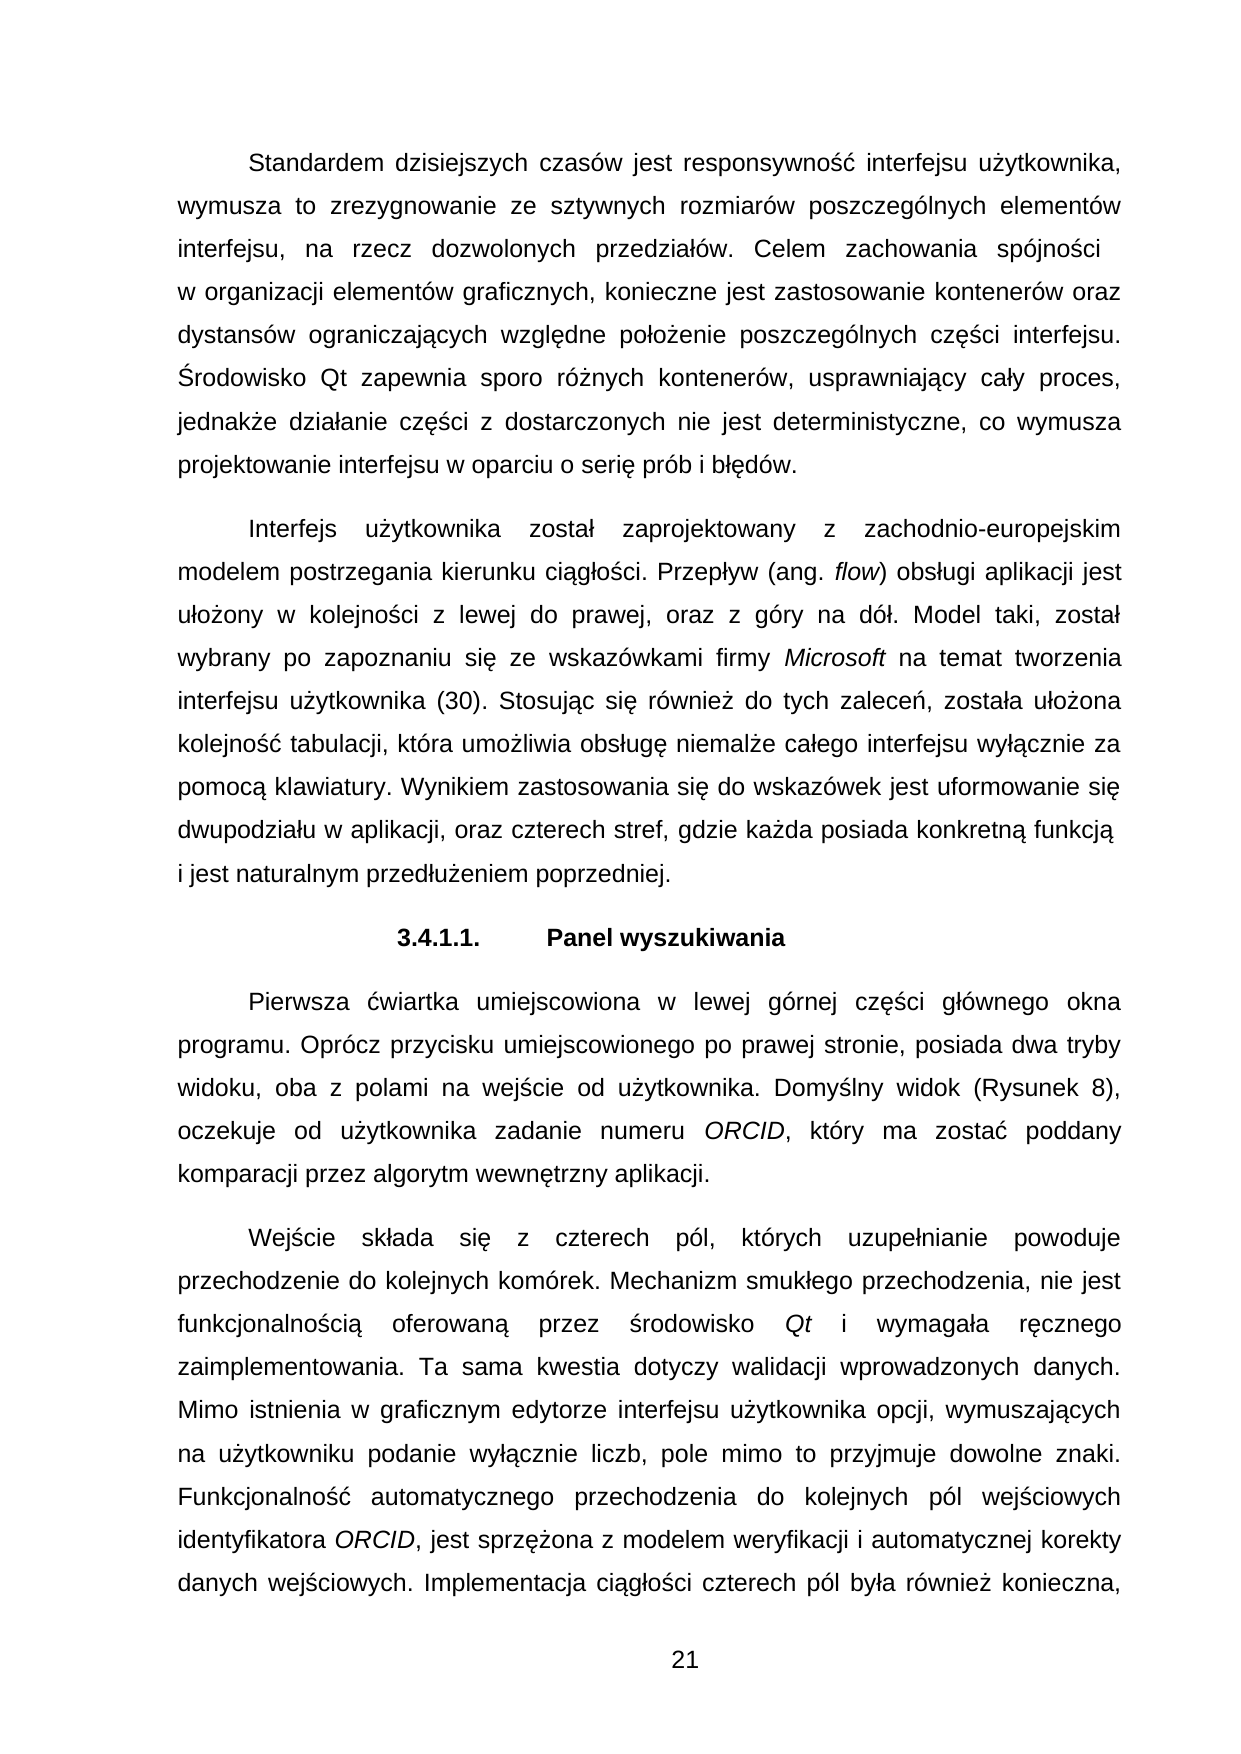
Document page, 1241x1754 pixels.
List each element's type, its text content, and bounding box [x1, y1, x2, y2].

text Pierwsza ćwiartka umiejscowiona w lewej górnej części głównego okna programu. Oprócz przycisku umiejscowionego po prawej stronie, posiada dwa tryby widoku, oba z polami na wejście od użytkownika. Domyślny widok (Rysunek 8), oczekuje od użytkownika zadanie numeru ORCID, który ma zostać poddany komparacji przez algorytm wewnętrzny aplikacji. [177, 986, 1122, 1188]
text Standardem dzisiejszych czasów jest responsywność interfejsu użytkownika, wymusza to zrezygnowanie ze sztywnych rozmiarów poszczególnych elementów interfejsu, na rzecz dozwolonych przedziałów. Celem zachowania spójności w organizacji elementów graficznych, konieczne jest zastosowanie kontenerów oraz dystansów ograniczających względne położenie poszczególnych części interfejsu. Środowisko Qt zapewnia sporo różnych kontenerów, usprawniający cały proces, jednakże działanie części z dostarczonych nie jest deterministyczne, co wymusza projektowanie interfejsu w oparciu o serię prób i błędów. [177, 148, 1122, 478]
subtitle Panel wyszukiwania [326, 922, 1122, 951]
text Interfejs użytkownika został zaprojektowany z zachodnio-europejskim modelem postrzegania kierunku ciągłości. Przepływ (ang. flow) obsługi aplikacji jest ułożony w kolejności z lewej do prawej, oraz z góry na dół. Model taki, został wybrany po zapoznaniu się ze wskazówkami firmy Microsoft na temat tworzenia interfejsu użytkownika . Stosując się również do tych zaleceń, została ułożona kolejność tabulacji, która umożliwia obsługę niemalże całego interfejsu wyłącznie za pomocą klawiatury. Wynikiem zastosowania się do wskazówek jest uformowanie się dwupodziału w aplikacji, oraz czterech stref, gdzie każda posiada konkretną funkcją i jest naturalnym przedłużeniem poprzedniej. [177, 513, 1122, 887]
